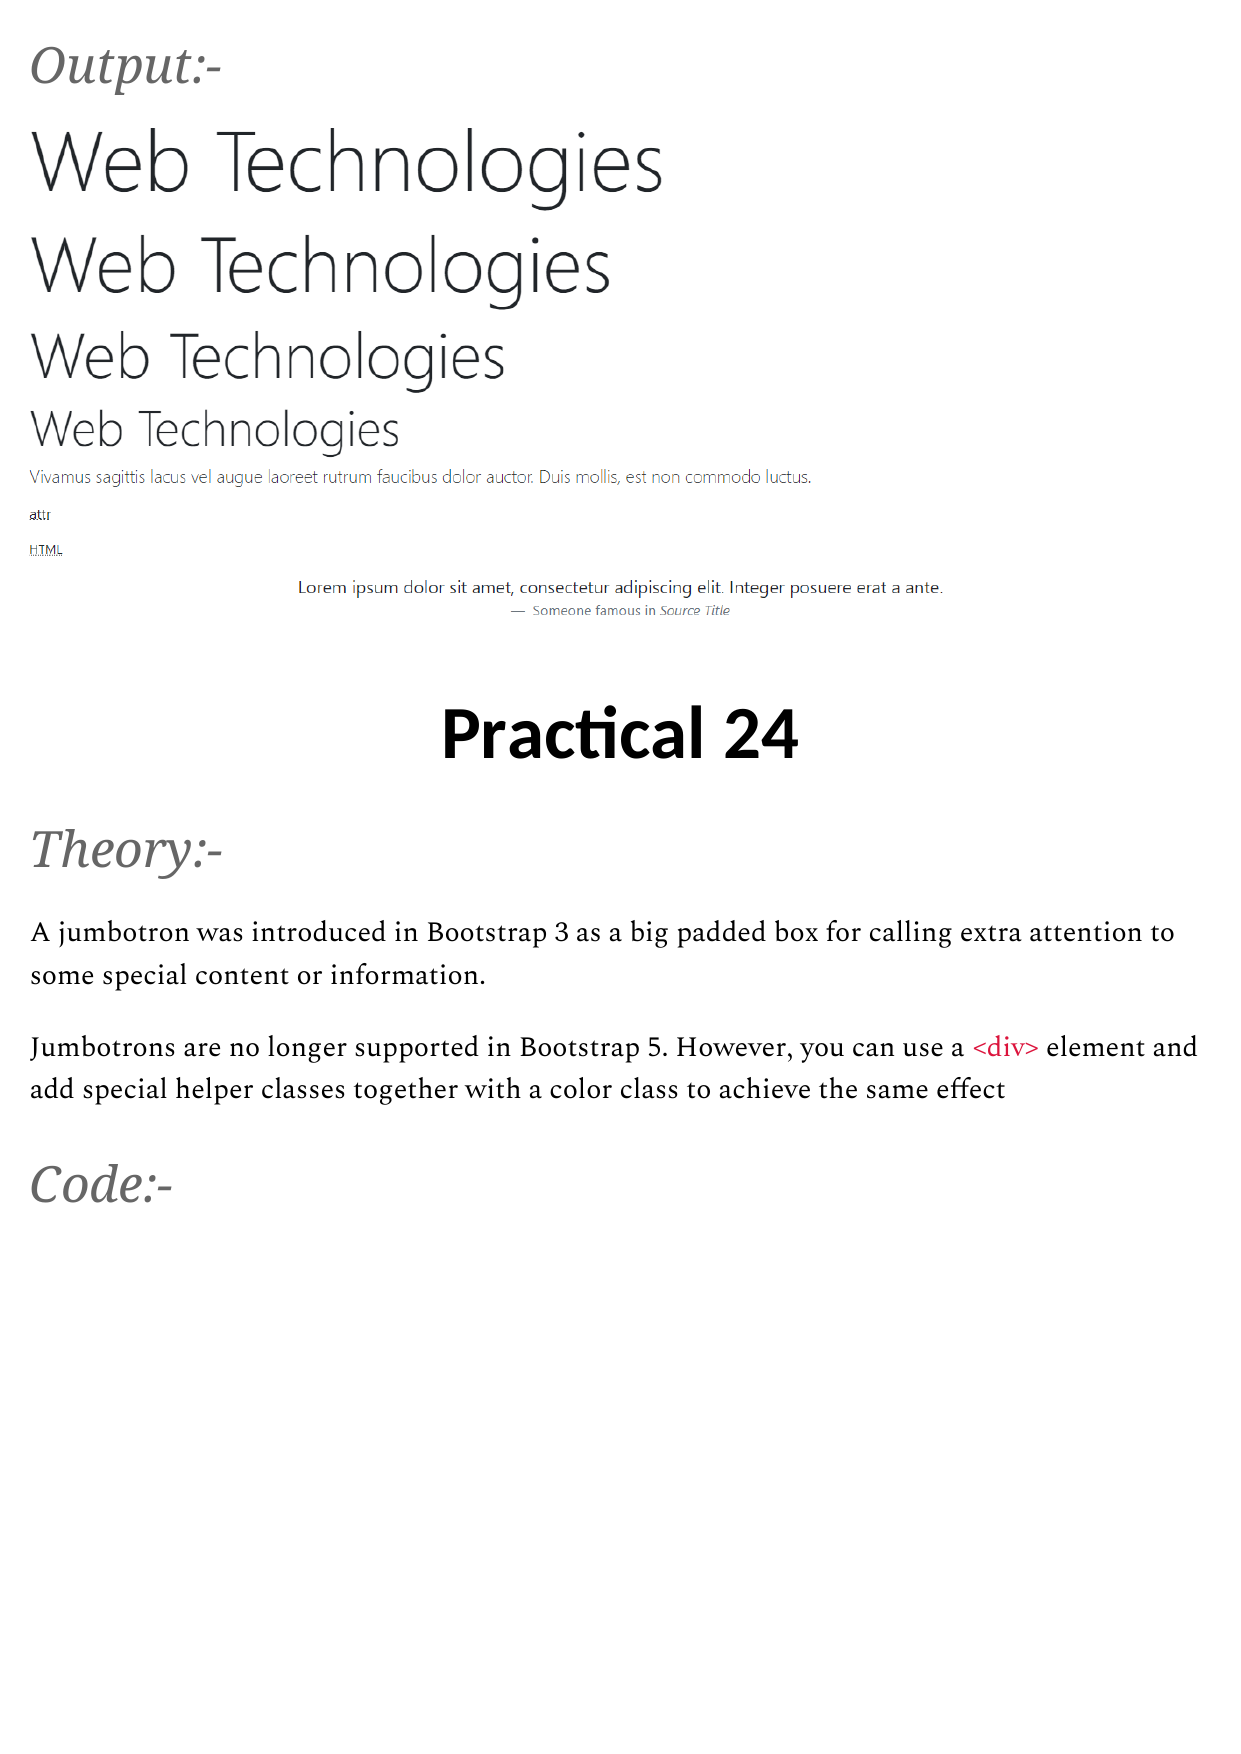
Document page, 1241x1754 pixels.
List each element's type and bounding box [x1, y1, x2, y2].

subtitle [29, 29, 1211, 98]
picture [29, 106, 1211, 636]
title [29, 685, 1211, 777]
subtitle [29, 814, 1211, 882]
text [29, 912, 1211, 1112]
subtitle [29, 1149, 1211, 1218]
